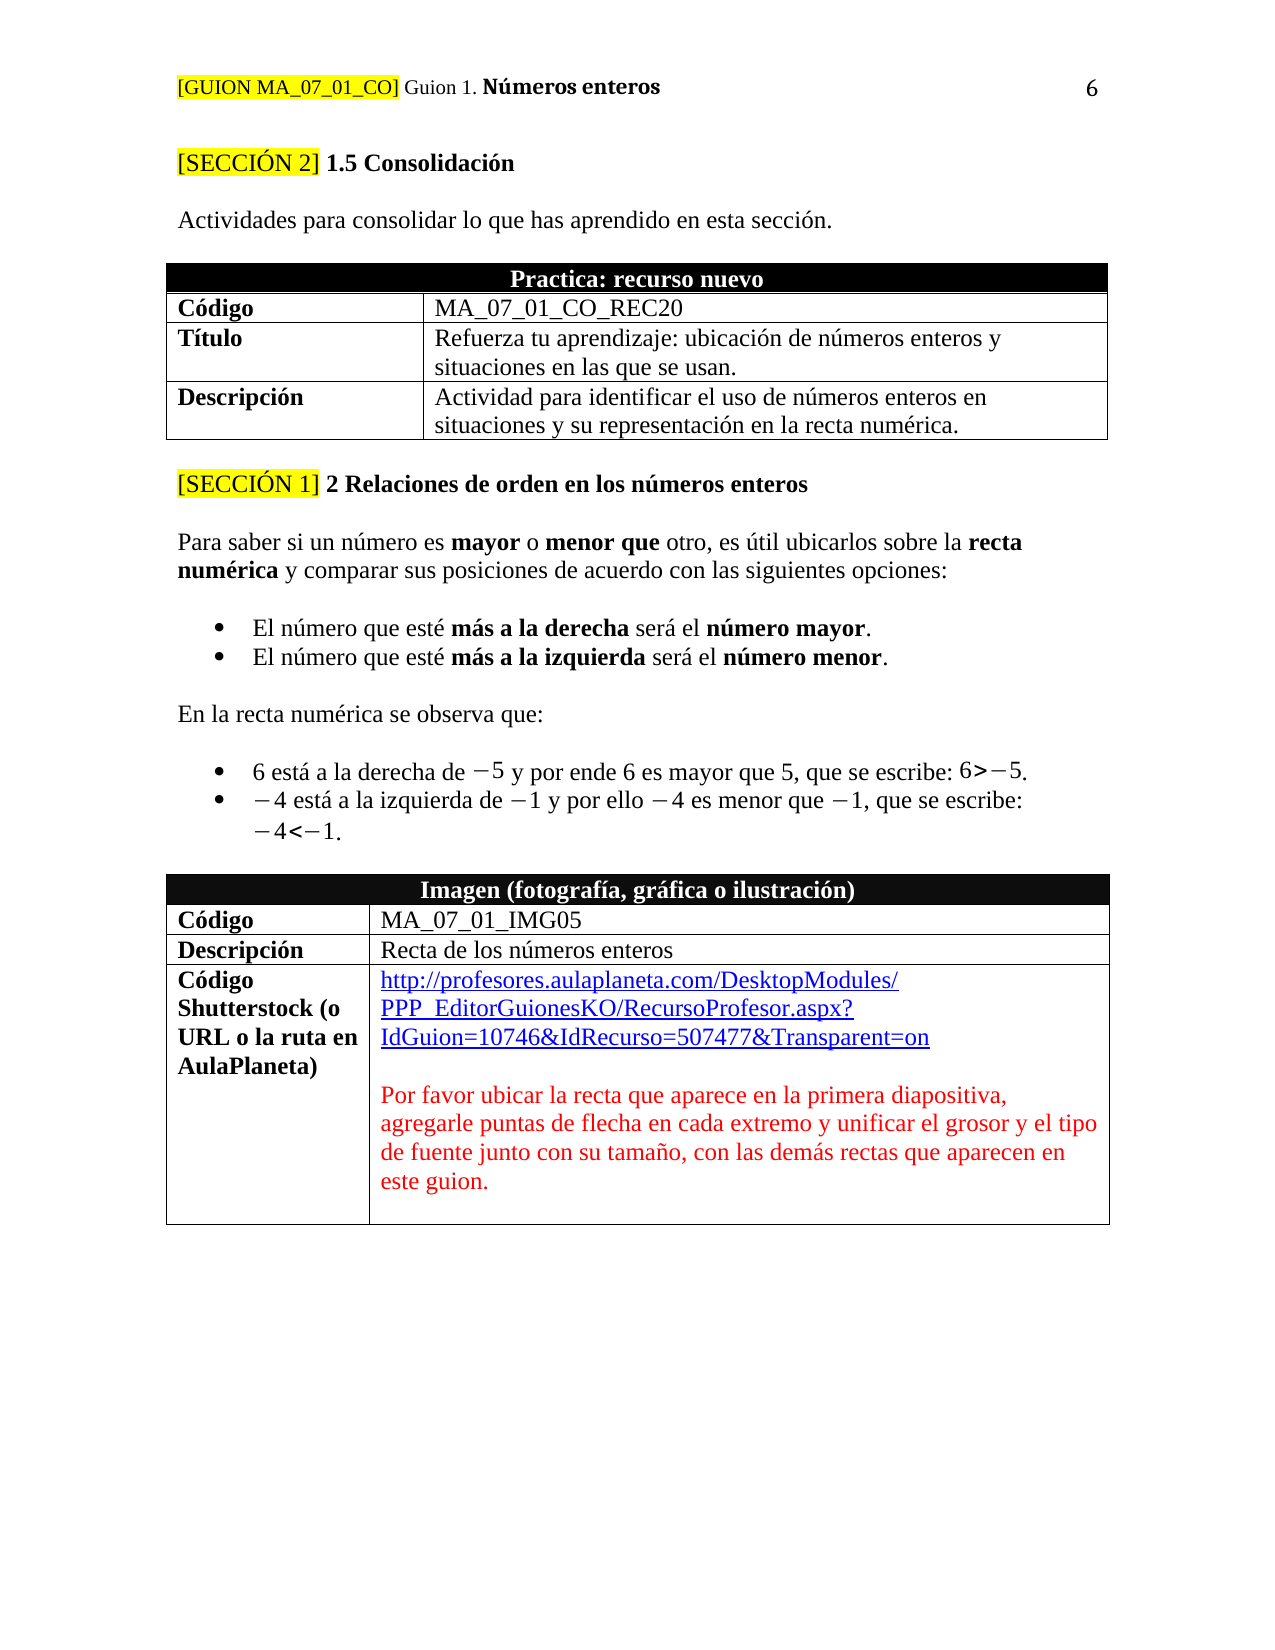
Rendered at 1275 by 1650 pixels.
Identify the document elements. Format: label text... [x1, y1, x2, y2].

table_cell Actividad para identificar el uso de números enteros en situaciones y su representación en la recta numérica. [424, 382, 1107, 439]
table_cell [167, 965, 369, 1223]
text Actividades para consolidar lo que has aprendido en esta sección. [177, 176, 1098, 234]
list está a la izquierda de y por ello es menor que , que se escribe: . [215, 785, 1098, 846]
text [SECCIÓN 1] 2 Relaciones de orden en los números enteros [319, 469, 1098, 498]
text Para saber si un número es mayor o menor que otro, es útil ubicarlos sobre la recta numérica y comparar sus posiciones de acuerdo con las siguientes opciones: [177, 527, 1098, 584]
table_cell MA_07_01_CO_REC20 [424, 294, 1107, 322]
table_cell Descripción [167, 935, 369, 964]
table_cell Refuerza tu aprendizaje: ubicación de números enteros y situaciones en las que se usan. [424, 323, 1107, 381]
list El número que esté más a la izquierda será el número menor. [215, 642, 1098, 670]
table_header Practica: recurso nuevo [167, 264, 1107, 292]
table_header Imagen (fotografía, gráfica o ilustración) [167, 875, 1109, 904]
text En la recta numérica se observa que: [177, 699, 1098, 728]
table_cell MA_07_01_IMG05 [370, 905, 1109, 934]
text [SECCIÓN 2] 1.5 Consolidación [319, 148, 1098, 176]
list El número que esté más a la derecha será el número mayor. [215, 613, 1098, 642]
table_cell Recta de los números enteros [370, 935, 1109, 964]
table_cell Título [167, 323, 423, 381]
table_cell Código [167, 294, 423, 322]
list 6 está a la derecha de y por ende 6 es mayor que 5, que se escribe: . [215, 757, 1098, 785]
table_cell Código [167, 905, 369, 934]
table_cell Descripción [167, 382, 423, 439]
